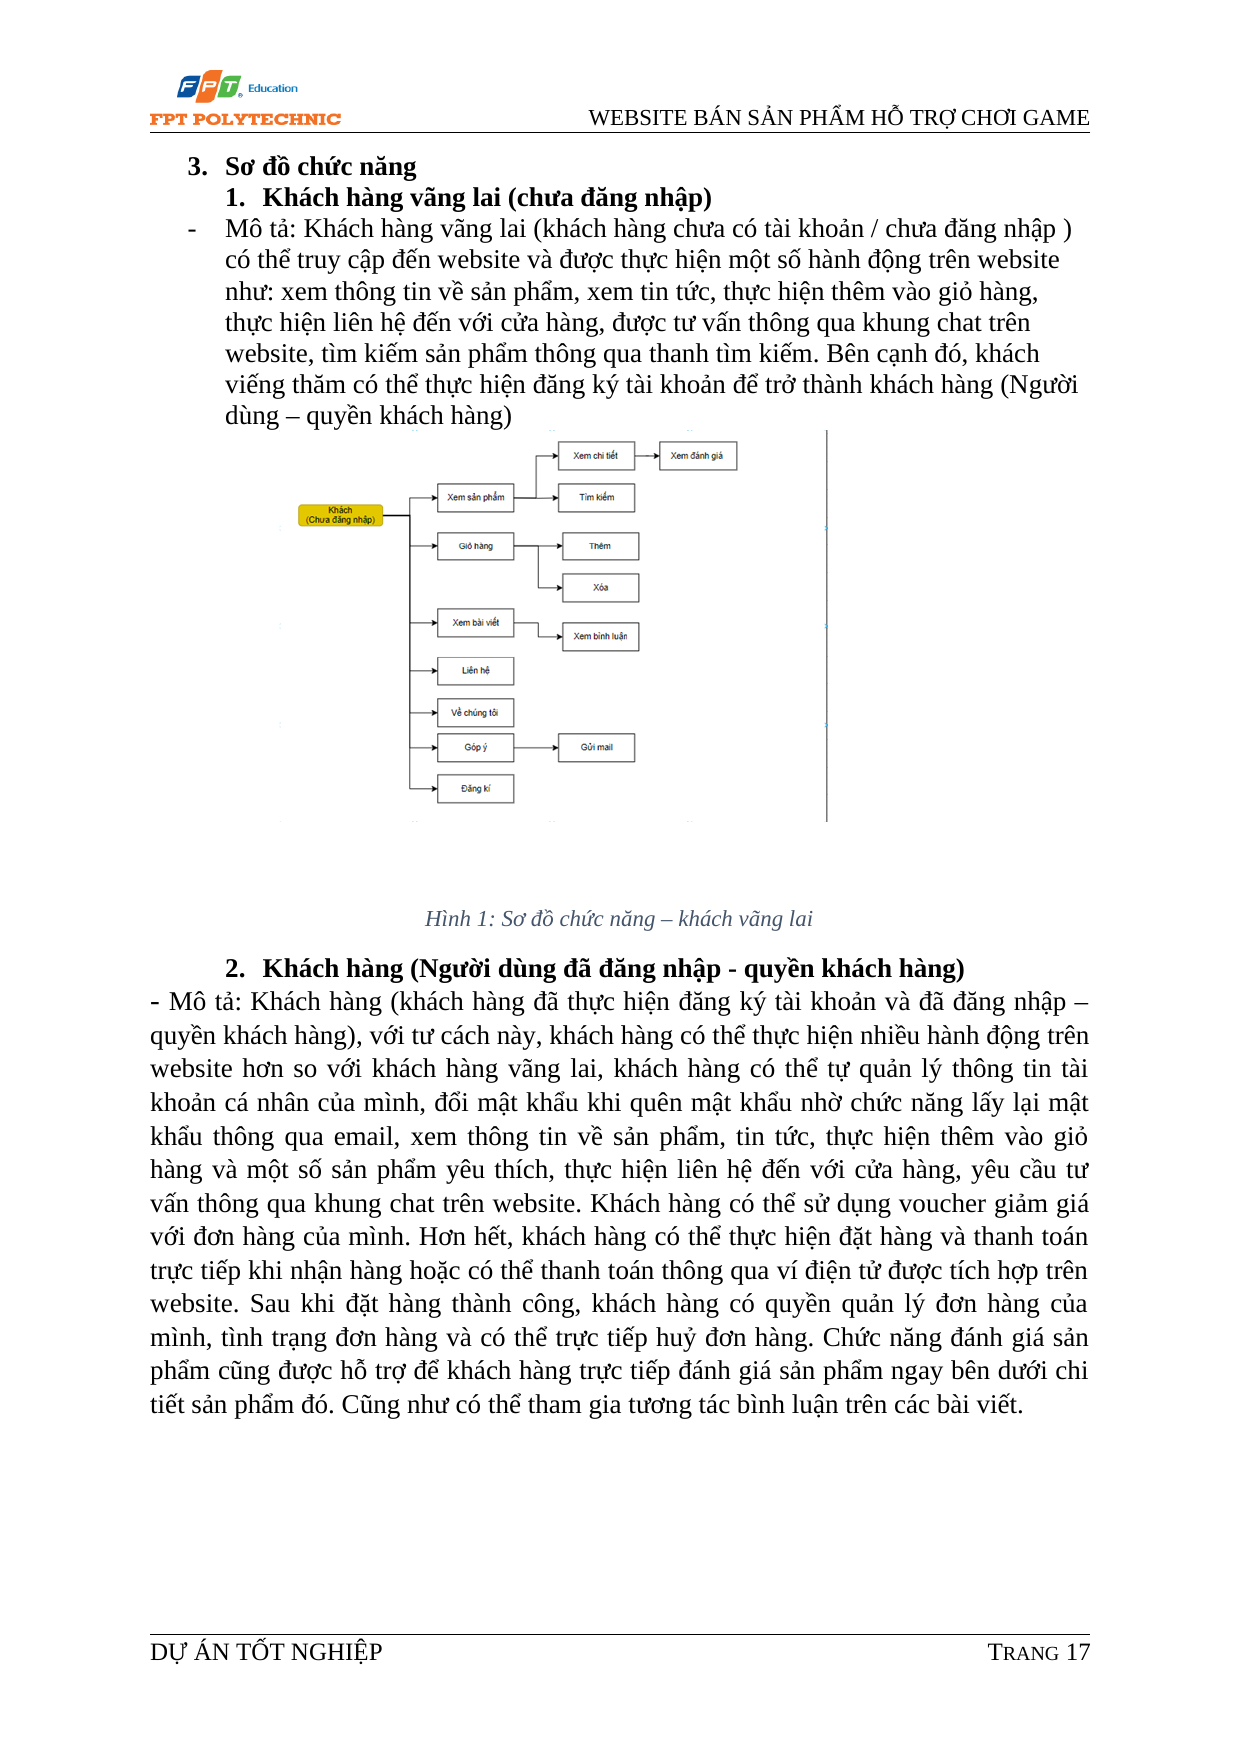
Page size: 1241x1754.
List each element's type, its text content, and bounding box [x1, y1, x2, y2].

picture [279, 430, 1091, 886]
text - Mô tả: Khách hàng (khách hàng đã thực hiện đăng ký tài khoản và đã đăng nhập – quyền khách hàng), với tư cách này, khách hàng có thể thực hiện nhiều hành động trên website hơn so với khách hàng vãng lai, khách hàng có thể tự quản lý thông tin tài khoản cá nhân của mình, đổi mật khẩu khi quên mật khẩu nhờ chức năng lấy lại mật khẩu thông qua email, xem thông tin về sản phẩm, tin tức, thực hiện thêm vào giỏ hàng và một số sản phẩm yêu thích, thực hiện liên hệ đến với cửa hàng, yêu cầu tư vấn thông qua khung chat trên website. Khách hàng có thể sử dụng voucher giảm giá với đơn hàng của mình. Hơn hết, khách hàng có thể thực hiện đặt hàng và thanh toán trực tiếp khi nhận hàng hoặc có thể thanh toán thông qua ví điện tử được tích hợp trên website. Sau khi đặt hàng thành công, khách hàng có quyền quản lý đơn hàng của mình, tình trạng đơn hàng và có thể trực tiếp huỷ đơn hàng. Chức năng đánh giá sản phẩm cũng được hỗ trợ để khách hàng trực tiếp đánh giá sản phẩm ngay bên dưới chi tiết sản phẩm đó. Cũng như có thể tham gia tương tác bình luận trên các bài viết. [150, 983, 1090, 1419]
list Khách hàng (Người dùng đã đăng nhập - quyền khách hàng) [225, 952, 1090, 983]
list Khách hàng vãng lai (chưa đăng nhập) [225, 181, 1090, 212]
picture [150, 70, 343, 125]
list Mô tả: Khách hàng vãng lai (khách hàng chưa có tài khoản / chưa đăng nhập ) có thể truy cập đến website và được thực hiện một số hành động trên website như: xem thông tin về sản phẩm, xem tin tức, thực hiện thêm vào giỏ hàng, thực hiện liên hệ đến với cửa hàng, được tư vấn thông qua khung chat trên website, tìm kiếm sản phẩm thông qua thanh tìm kiếm. Bên cạnh đó, khách viếng thăm có thể thực hiện đăng ký tài khoản để trở thành khách hàng (Người dùng – quyền khách hàng) [187, 212, 1090, 430]
text Hình 1: Sơ đồ chức năng – khách vãng lai [150, 905, 1090, 931]
list Sơ đồ chức năng [187, 150, 1090, 181]
